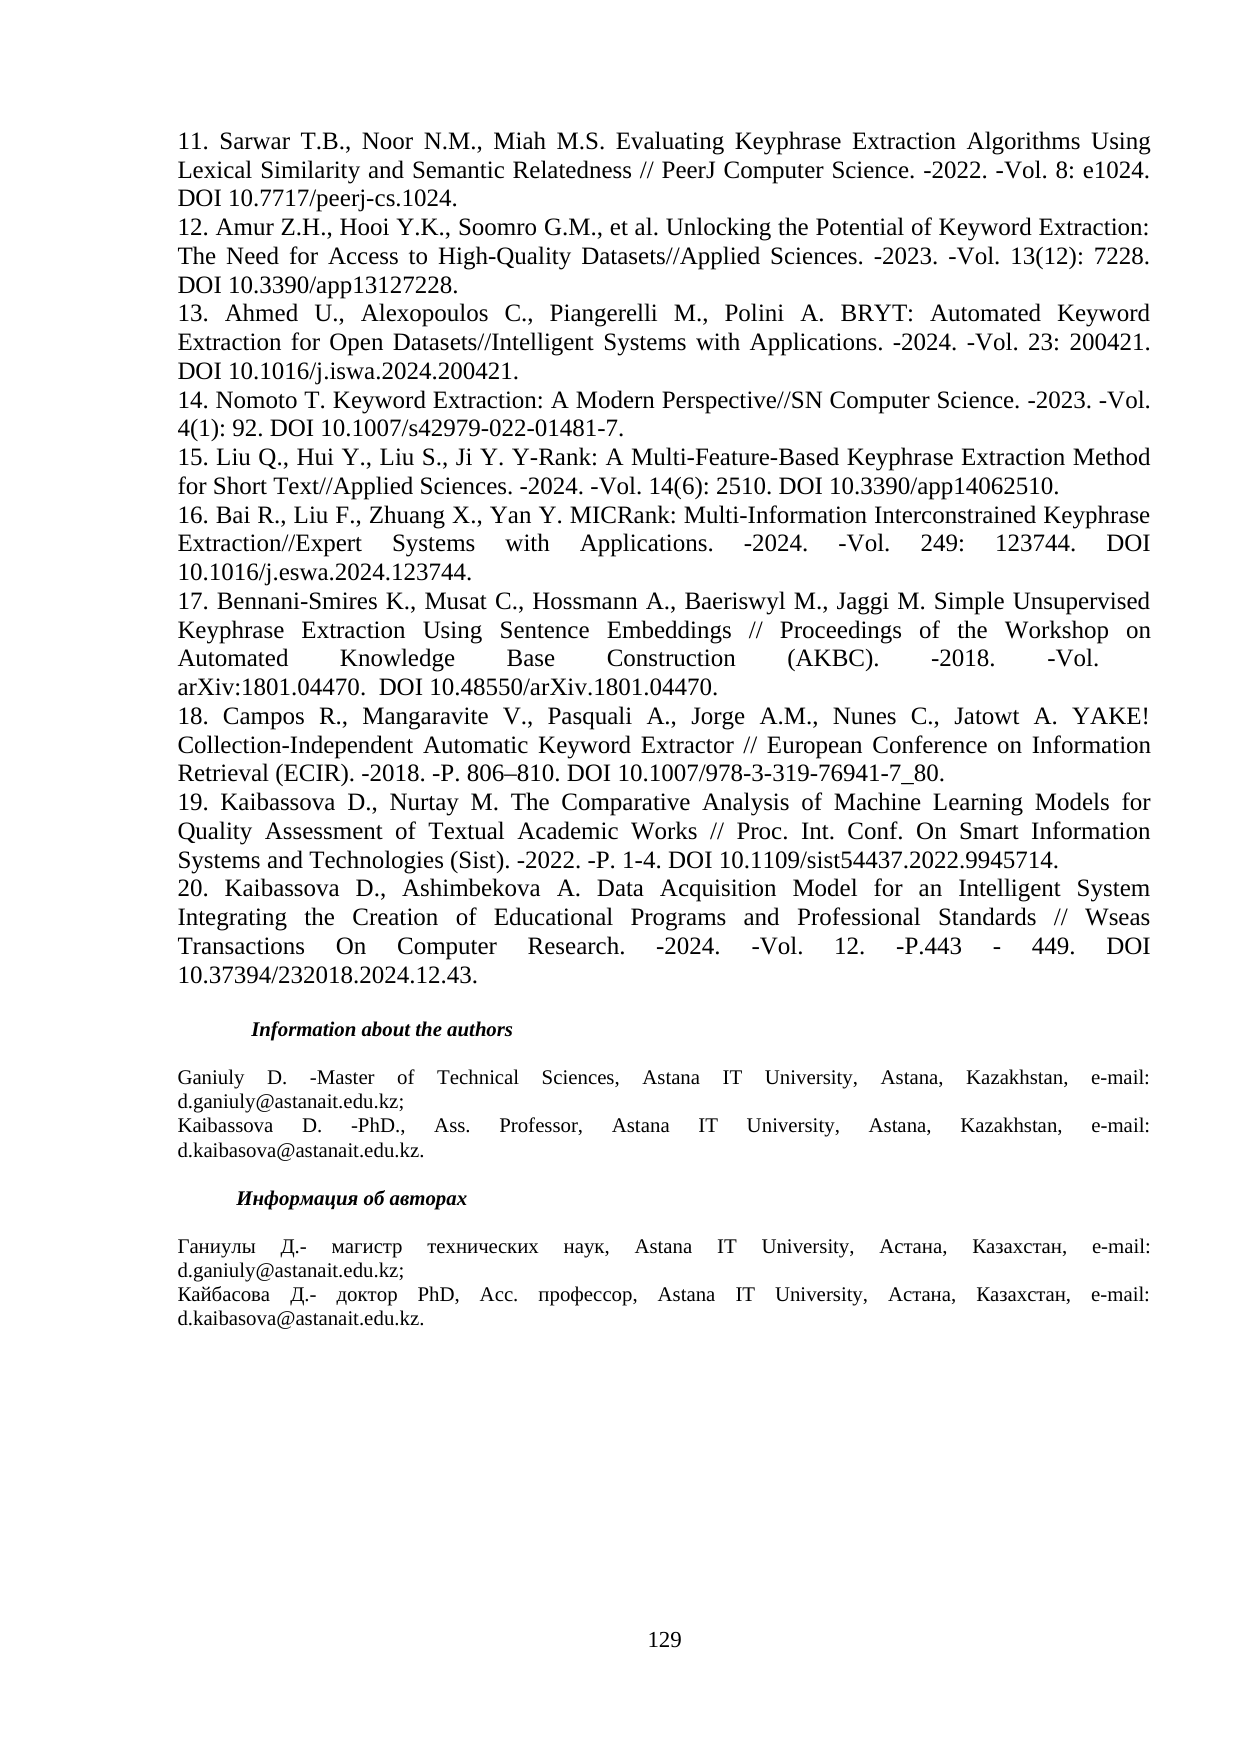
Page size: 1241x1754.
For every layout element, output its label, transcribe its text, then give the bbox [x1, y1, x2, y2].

text Ганиулы Д.- магистр технических наук, Astana IT University, Астана, Казахстан, e-mail: d.ganiuly@astanait.edu.kz; [177, 1234, 1152, 1282]
text 11. Sarwar T.B., Noor N.M., Miah M.S. Evaluating Keyphrase Extraction Algorithms Using Lexical Similarity and Semantic Relatedness // PeerJ Computer Science. -2022. -Vol. 8: e1024. DOI 10.7717/peerj-cs.1024. [177, 126, 1152, 212]
text Information about the authors [177, 1017, 1152, 1041]
text Ganiuly D. -Master of Technical Sciences, Astana IT University, Astana, Kazakhstan, e-mail: d.ganiuly@astanait.edu.kz; [177, 1065, 1152, 1113]
text 19. Kaibassova D., Nurtay M. The Comparative Analysis of Machine Learning Models for Quality Assessment of Textual Academic Works // Proc. Int. Conf. On Smart Information Systems and Technologies (Sist). -2022. -P. 1-4. DOI 10.1109/sist54437.2022.9945714. [177, 787, 1152, 873]
text 17. Bennani-Smires K., Musat C., Hossmann A., Baeriswyl M., Jaggi M. Simple Unsupervised Keyphrase Extraction Using Sentence Embeddings // Proceedings of the Workshop on Automated Knowledge Base Construction (AKBC). -2018. -Vol. arXiv:1801.04470. DOI 10.48550/arXiv.1801.04470. [177, 586, 1152, 701]
text Информация об авторах [177, 1186, 1152, 1210]
text 14. Nomoto T. Keyword Extraction: A Modern Perspective//SN Computer Science. -2023. -Vol. 4(1): 92. DOI 10.1007/s42979-022-01481-7. [177, 385, 1152, 442]
text 20. Kaibassova D., Ashimbekova A. Data Acquisition Model for an Intelligent System Integrating the Creation of Educational Programs and Professional Standards // Wseas Transactions On Computer Research. -2024. -Vol. 12. -P.443 - 449. DOI 10.37394/232018.2024.12.43. [177, 873, 1152, 988]
text 18. Campos R., Mangaravite V., Pasquali A., Jorge A.M., Nunes C., Jatowt A. YAKE! Collection-Independent Automatic Keyword Extractor // European Conference on Information Retrieval (ECIR). -2018. -P. 806–810. DOI 10.1007/978-3-319-76941-7_80. [177, 701, 1152, 787]
text 13. Ahmed U., Alexopoulos C., Piangerelli M., Polini A. BRYT: Automated Keyword Extraction for Open Datasets//Intelligent Systems with Applications. -2024. -Vol. 23: 200421. DOI 10.1016/j.iswa.2024.200421. [177, 298, 1152, 385]
text Kaibassova D. -PhD., Ass. Professor, Astana IT University, Astana, Kazakhstan, e-mail: d.kaibasova@astanait.edu.kz. [177, 1113, 1152, 1162]
text 16. Bai R., Liu F., Zhuang X., Yan Y. MICRank: Multi-Information Interconstrained Keyphrase Extraction//Expert Systems with Applications. -2024. -Vol. 249: 123744. DOI 10.1016/j.eswa.2024.123744. [177, 500, 1152, 586]
text 15. Liu Q., Hui Y., Liu S., Ji Y. Y-Rank: A Multi-Feature-Based Keyphrase Extraction Method for Short Text//Applied Sciences. -2024. -Vol. 14(6): 2510. DOI 10.3390/app14062510. [177, 442, 1152, 500]
text 12. Amur Z.H., Hooi Y.K., Soomro G.M., et al. Unlocking the Potential of Keyword Extraction: The Need for Access to High-Quality Datasets//Applied Sciences. -2023. -Vol. 13(12): 7228. DOI 10.3390/app13127228. [177, 212, 1152, 298]
text Кайбасова Д.- доктор PhD, Асс. профессор, Astana IT University, Астана, Казахстан, e-mail: d.kaibasova@astanait.edu.kz. [177, 1282, 1152, 1330]
